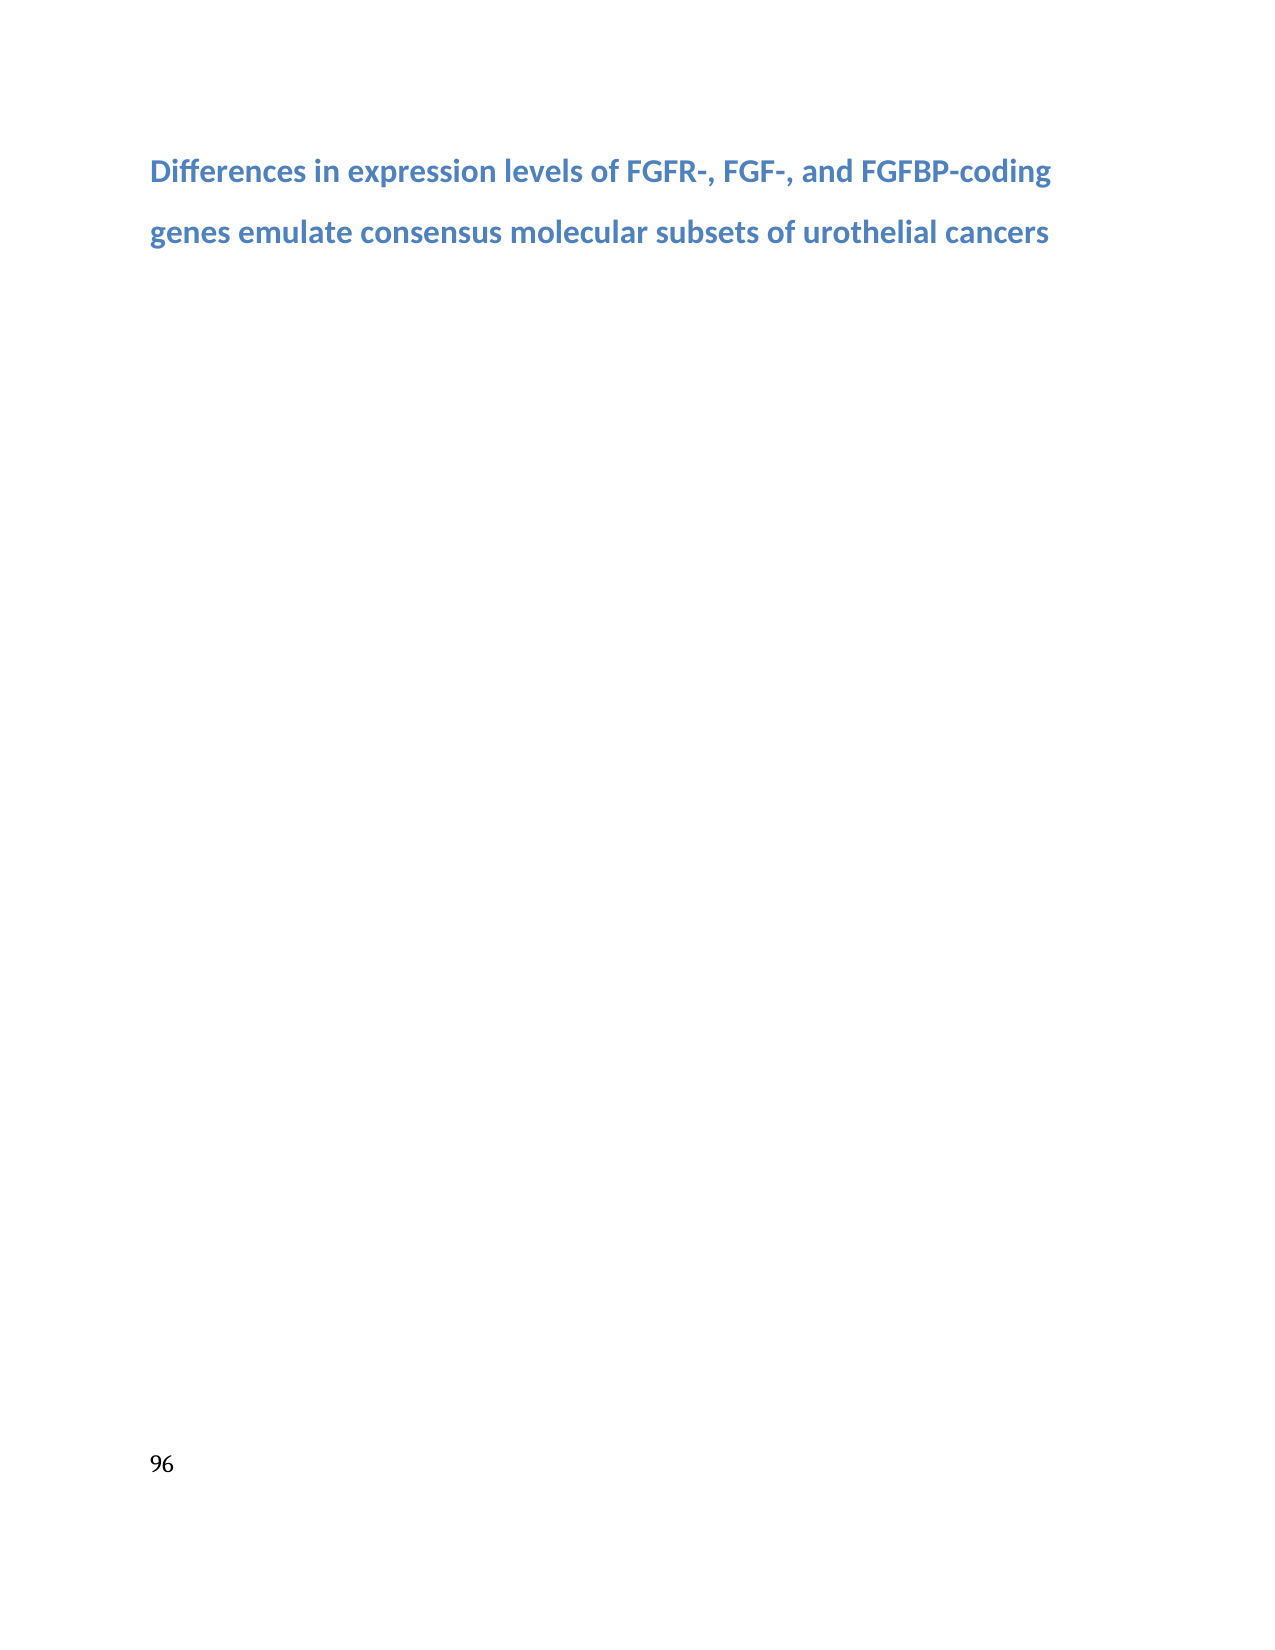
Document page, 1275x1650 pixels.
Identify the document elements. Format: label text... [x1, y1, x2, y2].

subtitle Differences in expression levels of FGFR-, FGF-, and FGFBP-coding genes emulate consensus molecular subsets of urothelial cancers [150, 150, 1125, 252]
